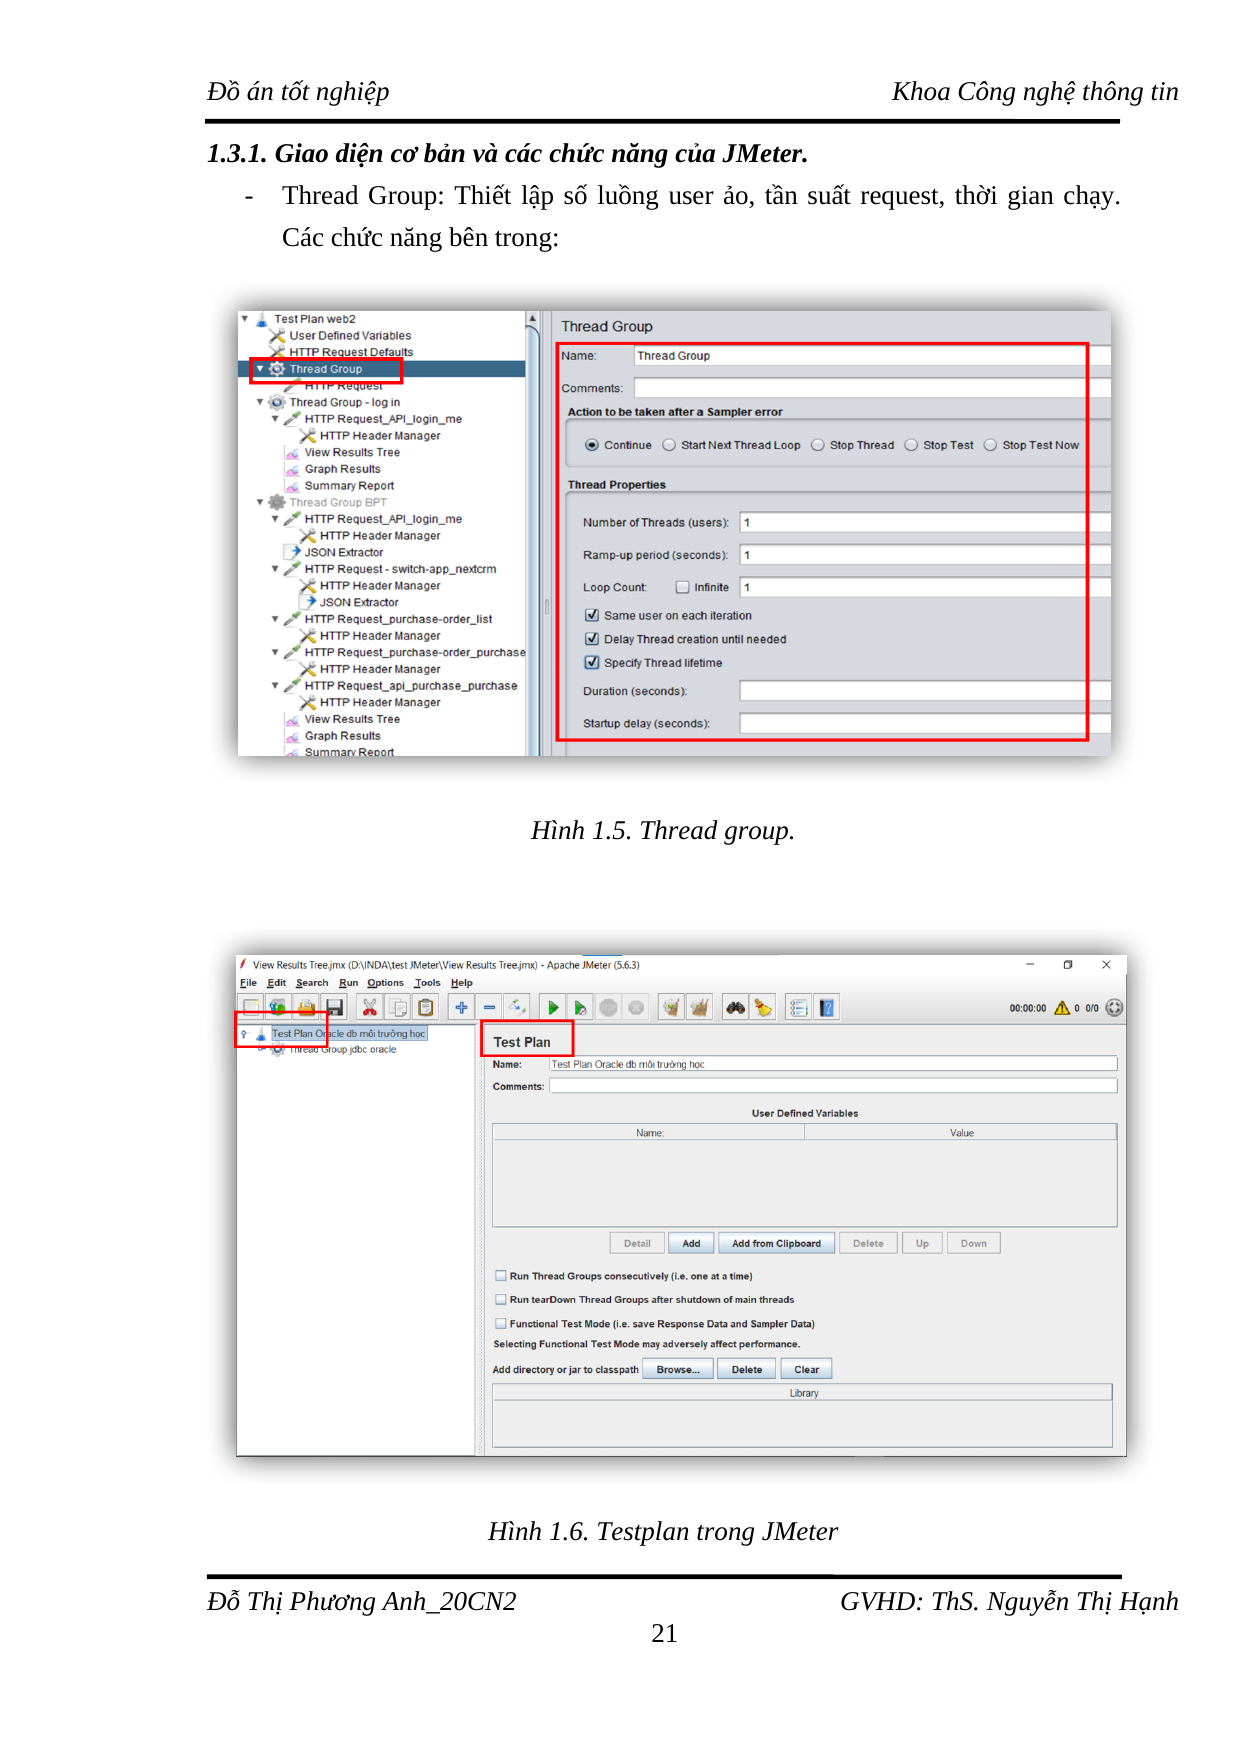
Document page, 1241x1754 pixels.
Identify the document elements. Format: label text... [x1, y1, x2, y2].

subtitle Giao diện cơ bản và các chức năng của JMeter. [207, 137, 1122, 168]
list Thread Group: Thiết lập số luồng user ảo, tần suất request, thời gian chạy. Các chức năng bên trong: [244, 179, 1122, 252]
picture [238, 311, 1111, 756]
picture [234, 955, 1127, 1457]
